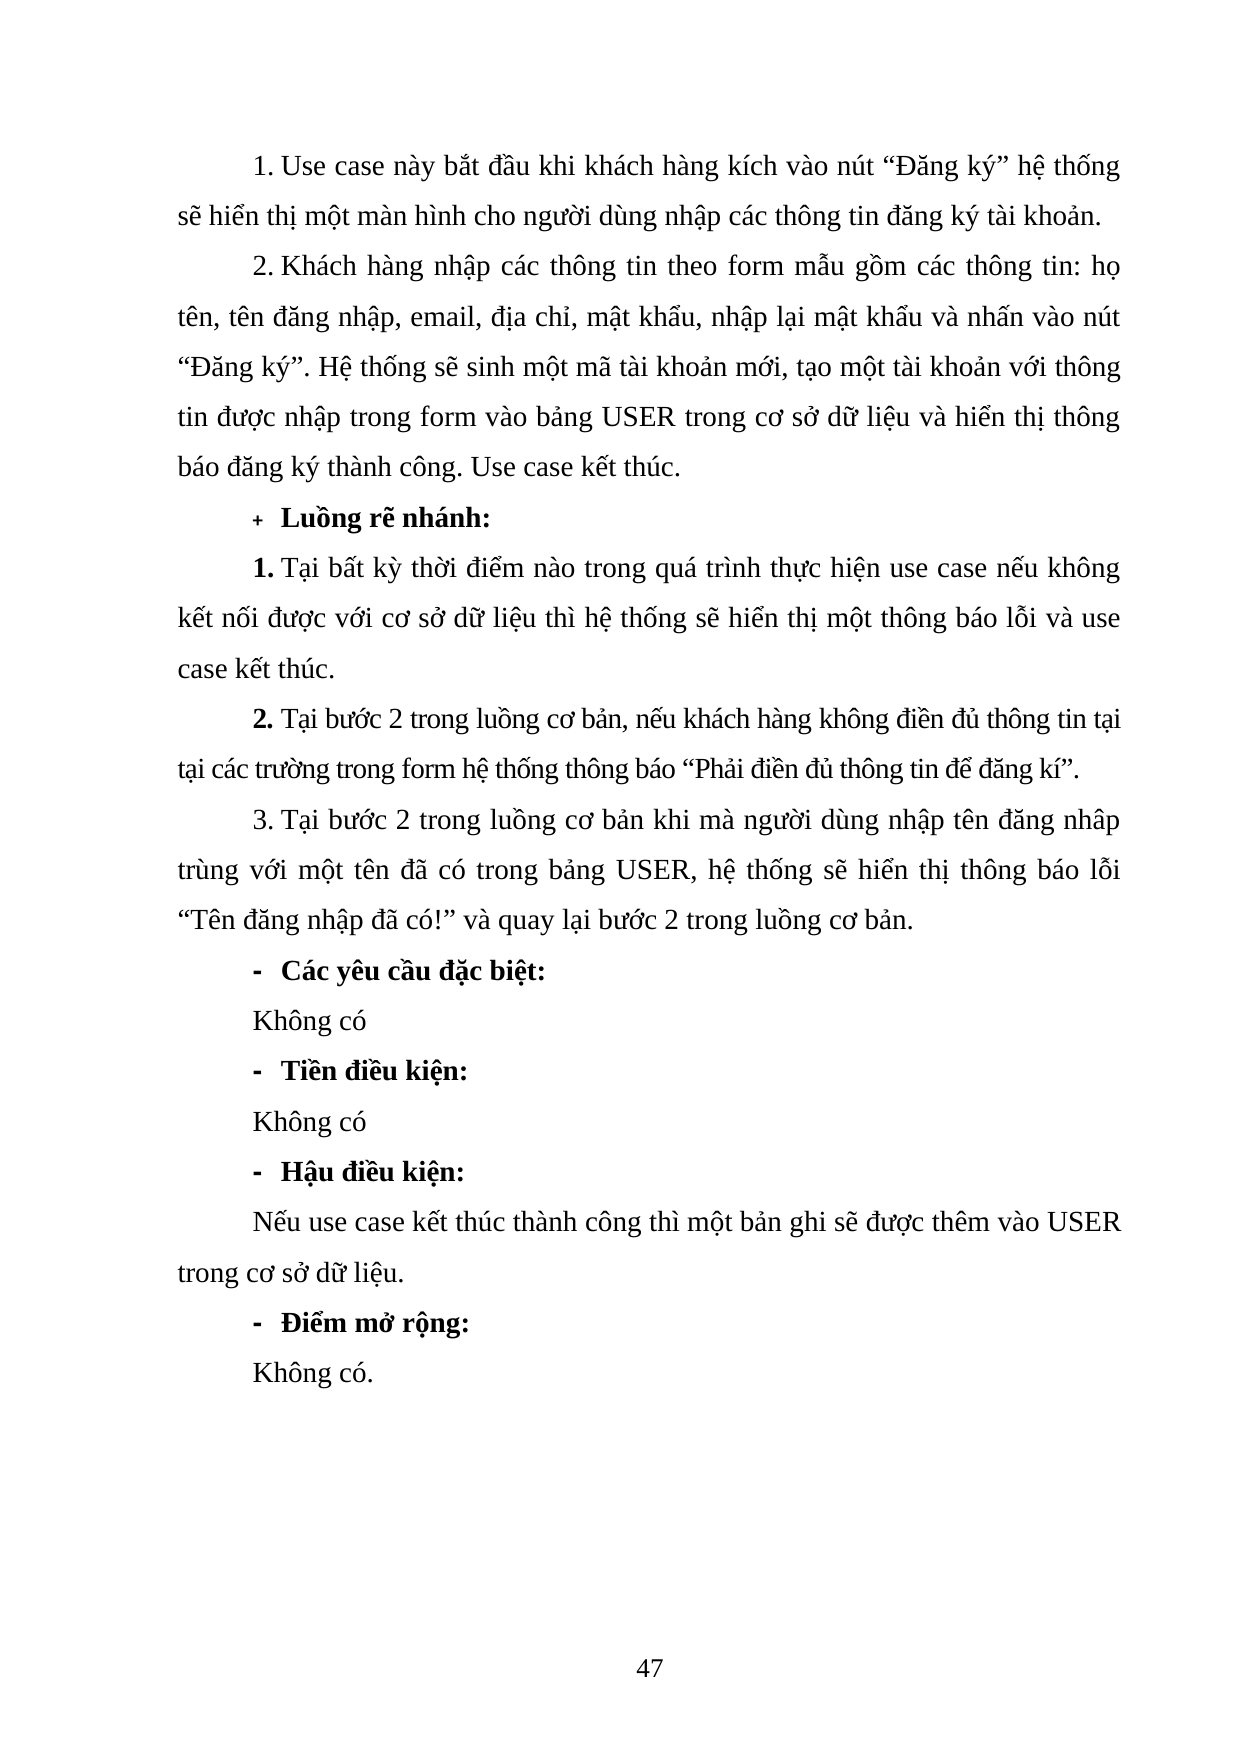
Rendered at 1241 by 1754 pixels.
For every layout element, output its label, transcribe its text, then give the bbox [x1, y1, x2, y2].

list Tại bước 2 trong luồng cơ bản, nếu khách hàng không điền đủ thông tin tại tại các trường trong form hệ thống thông báo “Phải điền đủ thông tin để đăng kí”. [177, 701, 1122, 785]
list Hậu điều kiện: [177, 1154, 1122, 1188]
list Khách hàng nhập các thông tin theo form mẫu gồm các thông tin: họ tên, tên đăng nhập, email, địa chỉ, mật khẩu, nhập lại mật khẩu và nhấn vào nút “Đăng ký”. Hệ thống sẽ sinh một mã tài khoản mới, tạo một tài khoản với thông tin được nhập trong form vào bảng USER trong cơ sở dữ liệu và hiển thị thông báo đăng ký thành công. Use case kết thúc. [177, 248, 1122, 483]
list Tại bất kỳ thời điểm nào trong quá trình thực hiện use case nếu không kết nối được với cơ sở dữ liệu thì hệ thống sẽ hiển thị một thông báo lỗi và use case kết thúc. [177, 550, 1122, 684]
text Nếu use case kết thúc thành công thì một bản ghi sẽ được thêm vào USER trong cơ sở dữ liệu. [177, 1204, 1122, 1288]
list Không có [177, 1003, 1122, 1037]
list Các yêu cầu đặc biệt: [177, 953, 1122, 986]
list Luồng rẽ nhánh: [177, 500, 1122, 533]
list Tiền điều kiện: [177, 1053, 1122, 1087]
list Điểm mở rộng: [177, 1305, 1122, 1339]
list Use case này bắt đầu khi khách hàng kích vào nút “Đăng ký” hệ thống sẽ hiển thị một màn hình cho người dùng nhập các thông tin đăng ký tài khoản. [177, 148, 1122, 232]
list Không có [177, 1104, 1122, 1137]
list Tại bước 2 trong luồng cơ bản khi mà người dùng nhập tên đăng nhâp trùng với một tên đã có trong bảng USER, hệ thống sẽ hiển thị thông báo lỗi “Tên đăng nhập đã có!” và quay lại bước 2 trong luồng cơ bản. [177, 802, 1122, 936]
list Không có. [177, 1356, 1122, 1389]
